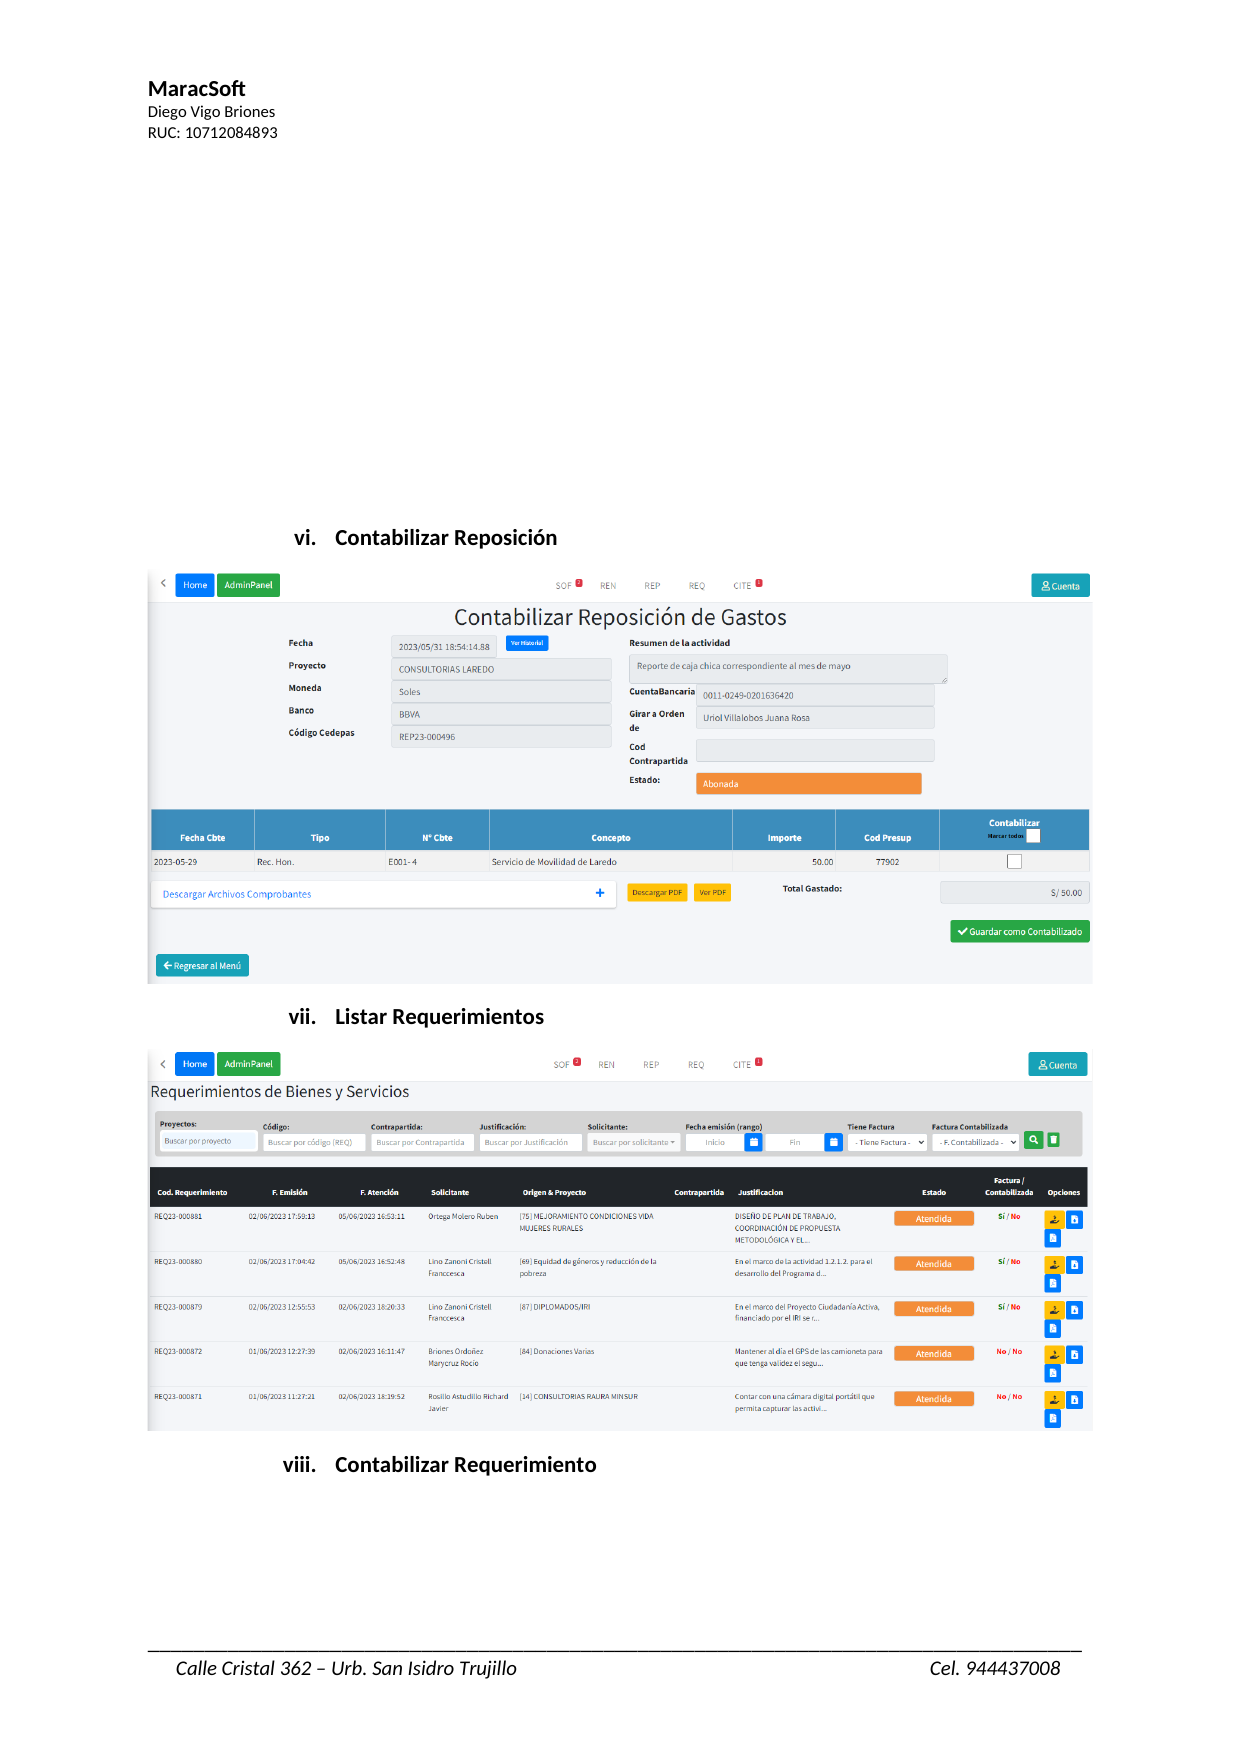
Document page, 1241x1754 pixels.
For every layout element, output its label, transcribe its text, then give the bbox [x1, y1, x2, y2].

list Contabilizar Reposición [316, 523, 1093, 551]
list Listar Requerimientos [316, 1002, 1093, 1031]
picture [147, 569, 1093, 984]
picture [147, 1049, 1093, 1431]
list Contabilizar Requerimiento [316, 1450, 1093, 1478]
